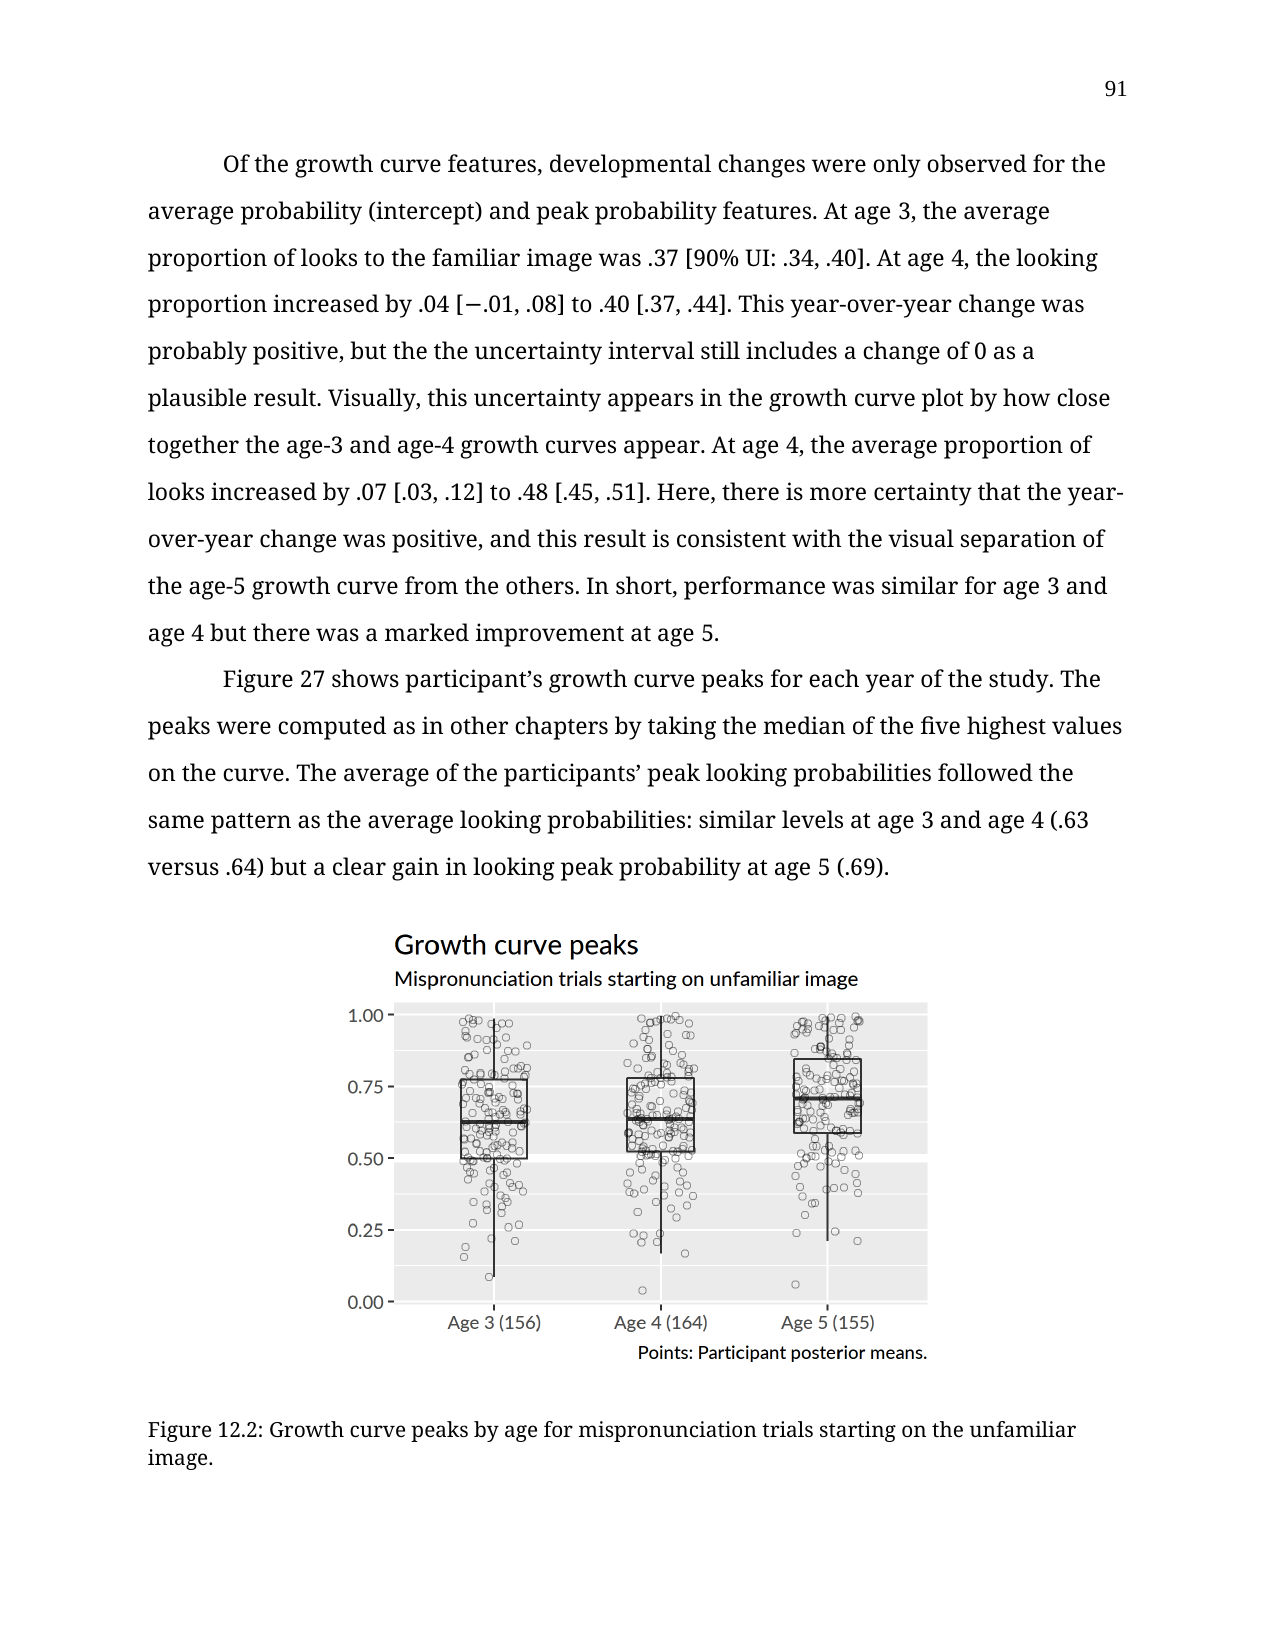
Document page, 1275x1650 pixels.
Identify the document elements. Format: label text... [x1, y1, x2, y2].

text Of the growth curve features, developmental changes were only observed for the average probability (intercept) and peak probability features. At age 3, the average proportion of looks to the familiar image was .37 [90% UI: .34, .40]. At age 4, the looking proportion increased by .04 [−.01, .08] to .40 [.37, .44]. This year-over-year change was probably positive, but the the uncertainty interval still includes a change of 0 as a plausible result. Visually, this uncertainty appears in the growth curve plot by how close together the age-3 and age-4 growth curves appear. At age 4, the average proportion of looks increased by .07 [.03, .12] to .48 [.45, .51]. Here, there is more certainty that the year-over-year change was positive, and this result is consistent with the visual separation of the age-5 growth curve from the others. In short, performance was similar for age 3 and age 4 but there was a marked improvement at age 5. [148, 148, 1127, 648]
text Figure 12.2: Growth curve peaks by age for mispronunciation trials starting on the unfamiliar image. [148, 1415, 1127, 1472]
picture [336, 922, 939, 1375]
text Figure 27 shows participant’s growth curve peaks for each year of the study. The peaks were computed as in other chapters by taking the median of the five highest values on the curve. The average of the participants’ peak looking probabilities followed the same pattern as the average looking probabilities: similar levels at age 3 and age 4 (.63 versus .64) but a clear gain in looking peak probability at age 5 (.69). [148, 663, 1127, 882]
